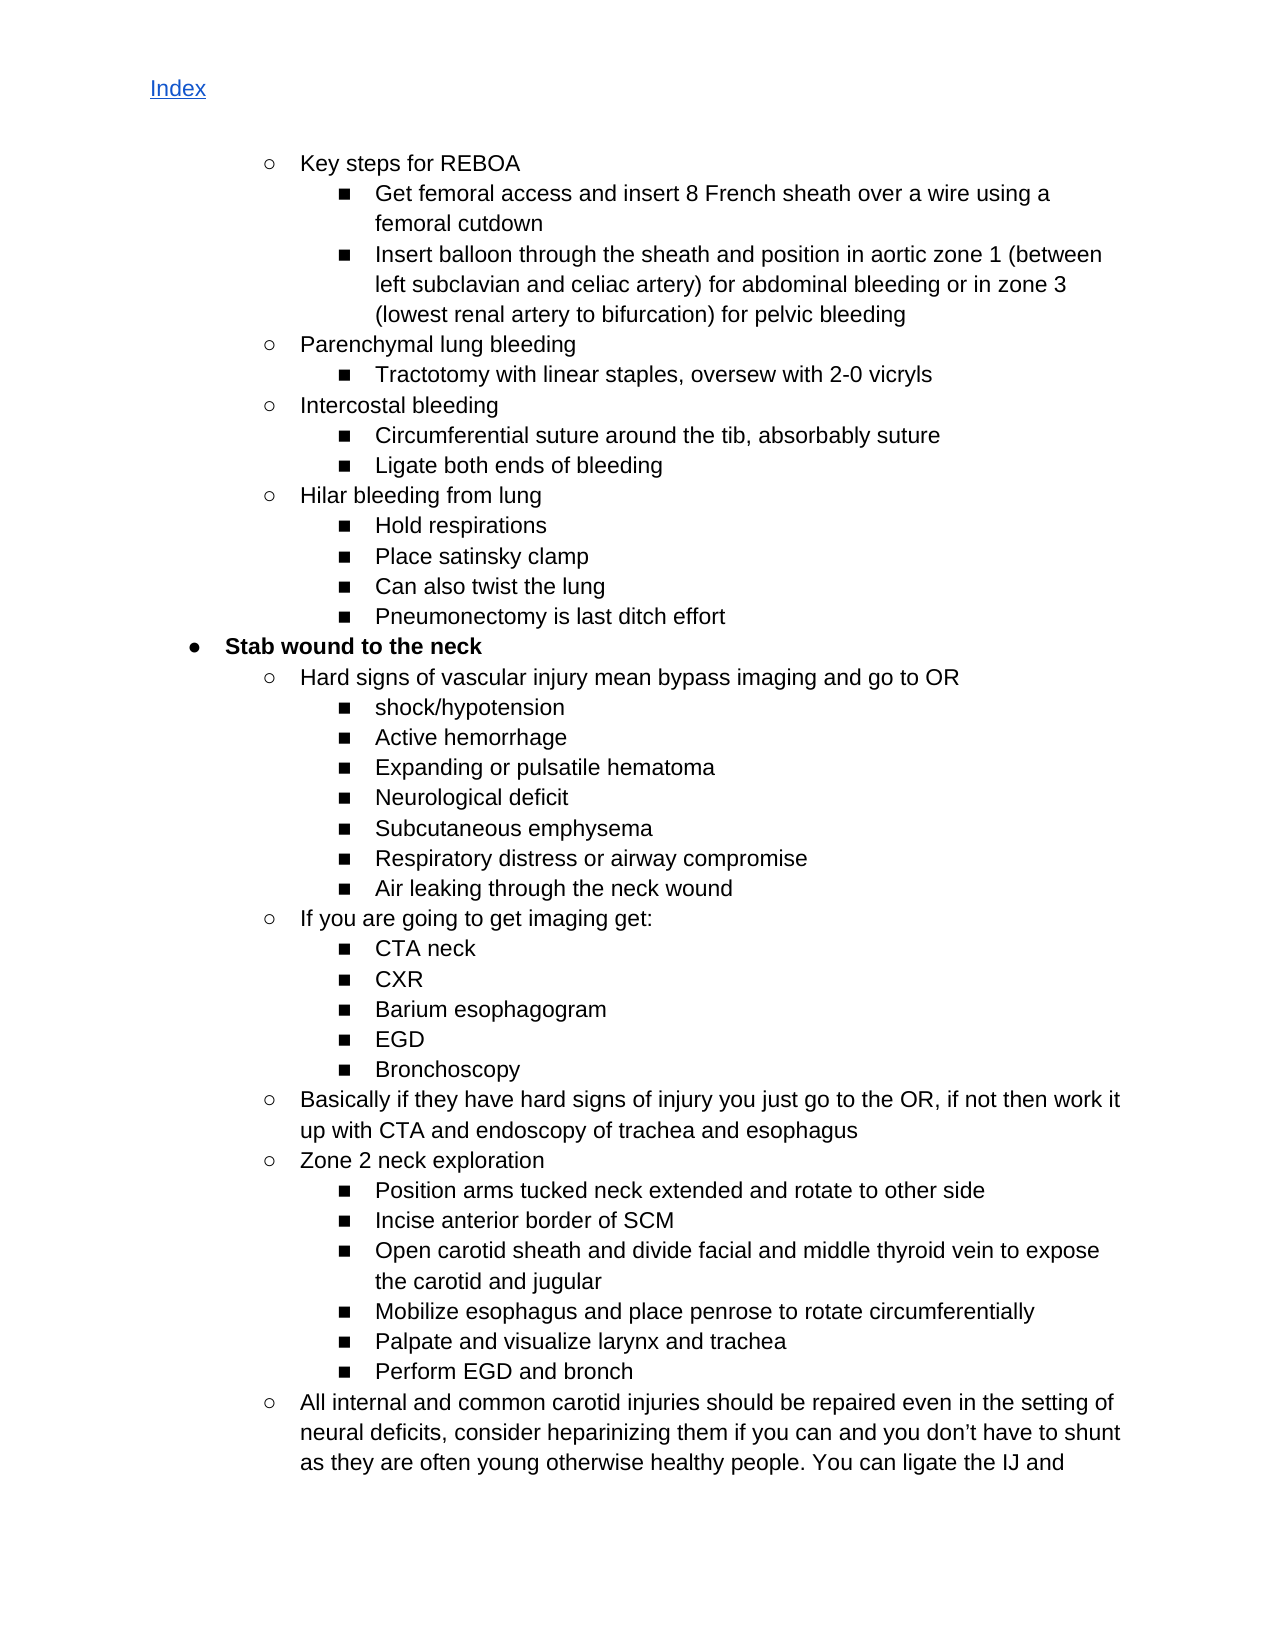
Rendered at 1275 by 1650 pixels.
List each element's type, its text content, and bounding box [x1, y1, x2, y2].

list Palpate and visualize larynx and trachea [337, 1328, 1125, 1354]
list Respiratory distress or airway compromise [337, 845, 1125, 871]
list Stab wound to the neck [187, 633, 1125, 660]
list Active hemorrhage [337, 724, 1125, 750]
list Place satinsky clamp [337, 543, 1125, 569]
list Bronchoscopy [337, 1056, 1125, 1083]
list Intercostal bleeding [262, 392, 1125, 418]
list Hold respirations [337, 512, 1125, 539]
list Neurological deficit [337, 784, 1125, 811]
list If you are going to get imaging get: [262, 905, 1125, 932]
list Expanding or pulsatile hematoma [337, 754, 1125, 781]
list CTA neck [337, 935, 1125, 962]
list Ligate both ends of bleeding [337, 452, 1125, 478]
list Key steps for REBOA [262, 150, 1125, 176]
list Mobilize esophagus and place penrose to rotate circumferentially [337, 1298, 1125, 1324]
list Parenchymal lung bleeding [262, 331, 1125, 358]
list Position arms tucked neck extended and rotate to other side [337, 1177, 1125, 1203]
list shock/hypotension [337, 694, 1125, 720]
list Zone 2 neck exploration [262, 1147, 1125, 1173]
list Pneumonectomy is last ditch effort [337, 603, 1125, 629]
list Tractotomy with linear staples, oversew with 2-0 vicryls [337, 361, 1125, 388]
list Hard signs of vascular injury mean bypass imaging and go to OR [262, 663, 1125, 690]
list Barium esophagogram [337, 996, 1125, 1022]
list Air leaking through the neck wound [337, 875, 1125, 901]
list Basically if they have hard signs of injury you just go to the OR, if not then work it up with CTA and endoscopy of trachea and esophagus [262, 1086, 1125, 1143]
list Get femoral access and insert 8 French sheath over a wire using a femoral cutdown [337, 180, 1125, 237]
list Can also twist the lung [337, 573, 1125, 599]
list CXR [337, 966, 1125, 992]
list Circumferential suture around the tib, absorbably suture [337, 422, 1125, 448]
list Incise anterior border of SCM [337, 1207, 1125, 1234]
list Hilar bleeding from lung [262, 482, 1125, 509]
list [262, 1388, 1125, 1475]
list EGD [337, 1026, 1125, 1052]
list Insert balloon through the sheath and position in aortic zone 1 (between left subclavian and celiac artery) for abdominal bleeding or in zone 3 (lowest renal artery to bifurcation) for pelvic bleeding [337, 241, 1125, 327]
list Perform EGD and bronch [337, 1358, 1125, 1385]
list Open carotid sheath and divide facial and middle thyroid vein to expose the carotid and jugular [337, 1237, 1125, 1294]
list Subcutaneous emphysema [337, 814, 1125, 841]
